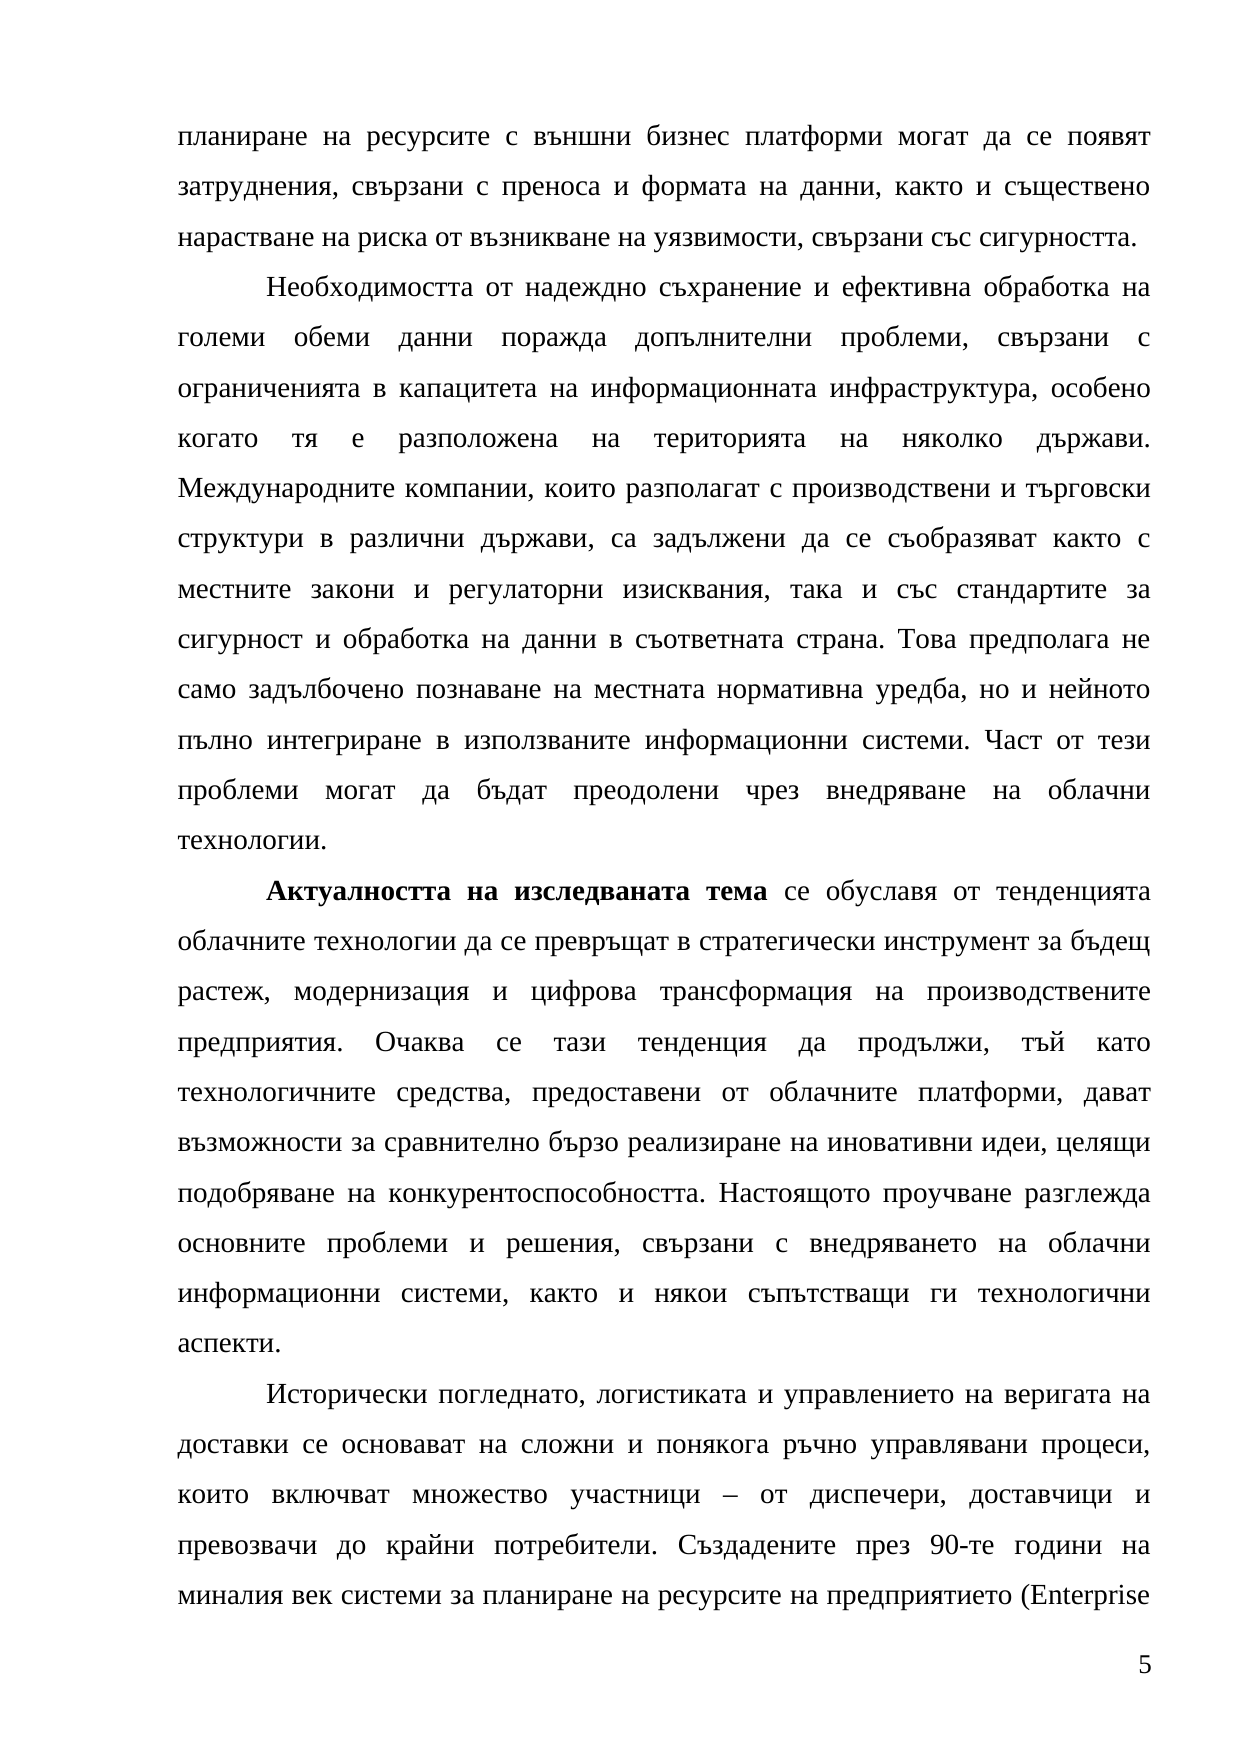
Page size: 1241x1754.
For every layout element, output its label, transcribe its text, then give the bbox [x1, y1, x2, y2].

text Необходимостта от надеждно съхранение и ефективна обработка на големи обеми данни поражда допълнителни проблеми, свързани с ограниченията в капацитета на информационната инфраструктура, особено когато тя е разположена на територията на няколко държави. Международните компании, които разполагат с производствени и търговски структури в различни държави, са задължени да се съобразяват както с местните закони и регулаторни изисквания, така и със стандартите за сигурност и обработка на данни в съответната страна. Това предполага не само задълбочено познаване на местната нормативна уредба, но и нейното пълно интегриране в използваните информационни системи. Част от тези проблеми могат да бъдат преодолени чрез внедряване на облачни технологии. [177, 269, 1152, 856]
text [177, 1376, 1152, 1611]
text Актуалността на изследваната тема се обуславя от тенденцията облачните технологии да се превръщат в стратегически инструмент за бъдещ растеж, модернизация и цифрова трансформация на производствените предприятия. Очаква се тази тенденция да продължи, тъй като технологичните средства, предоставени от облачните платформи, дават възможности за сравнително бързо реализиране на иновативни идеи, целящи подобряване на конкурентоспособността. Настоящото проучване разглежда основните проблеми и решения, свързани с внедряването на облачни информационни системи, както и някои съпътстващи ги технологични аспекти. [177, 873, 1152, 1359]
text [177, 118, 1152, 252]
